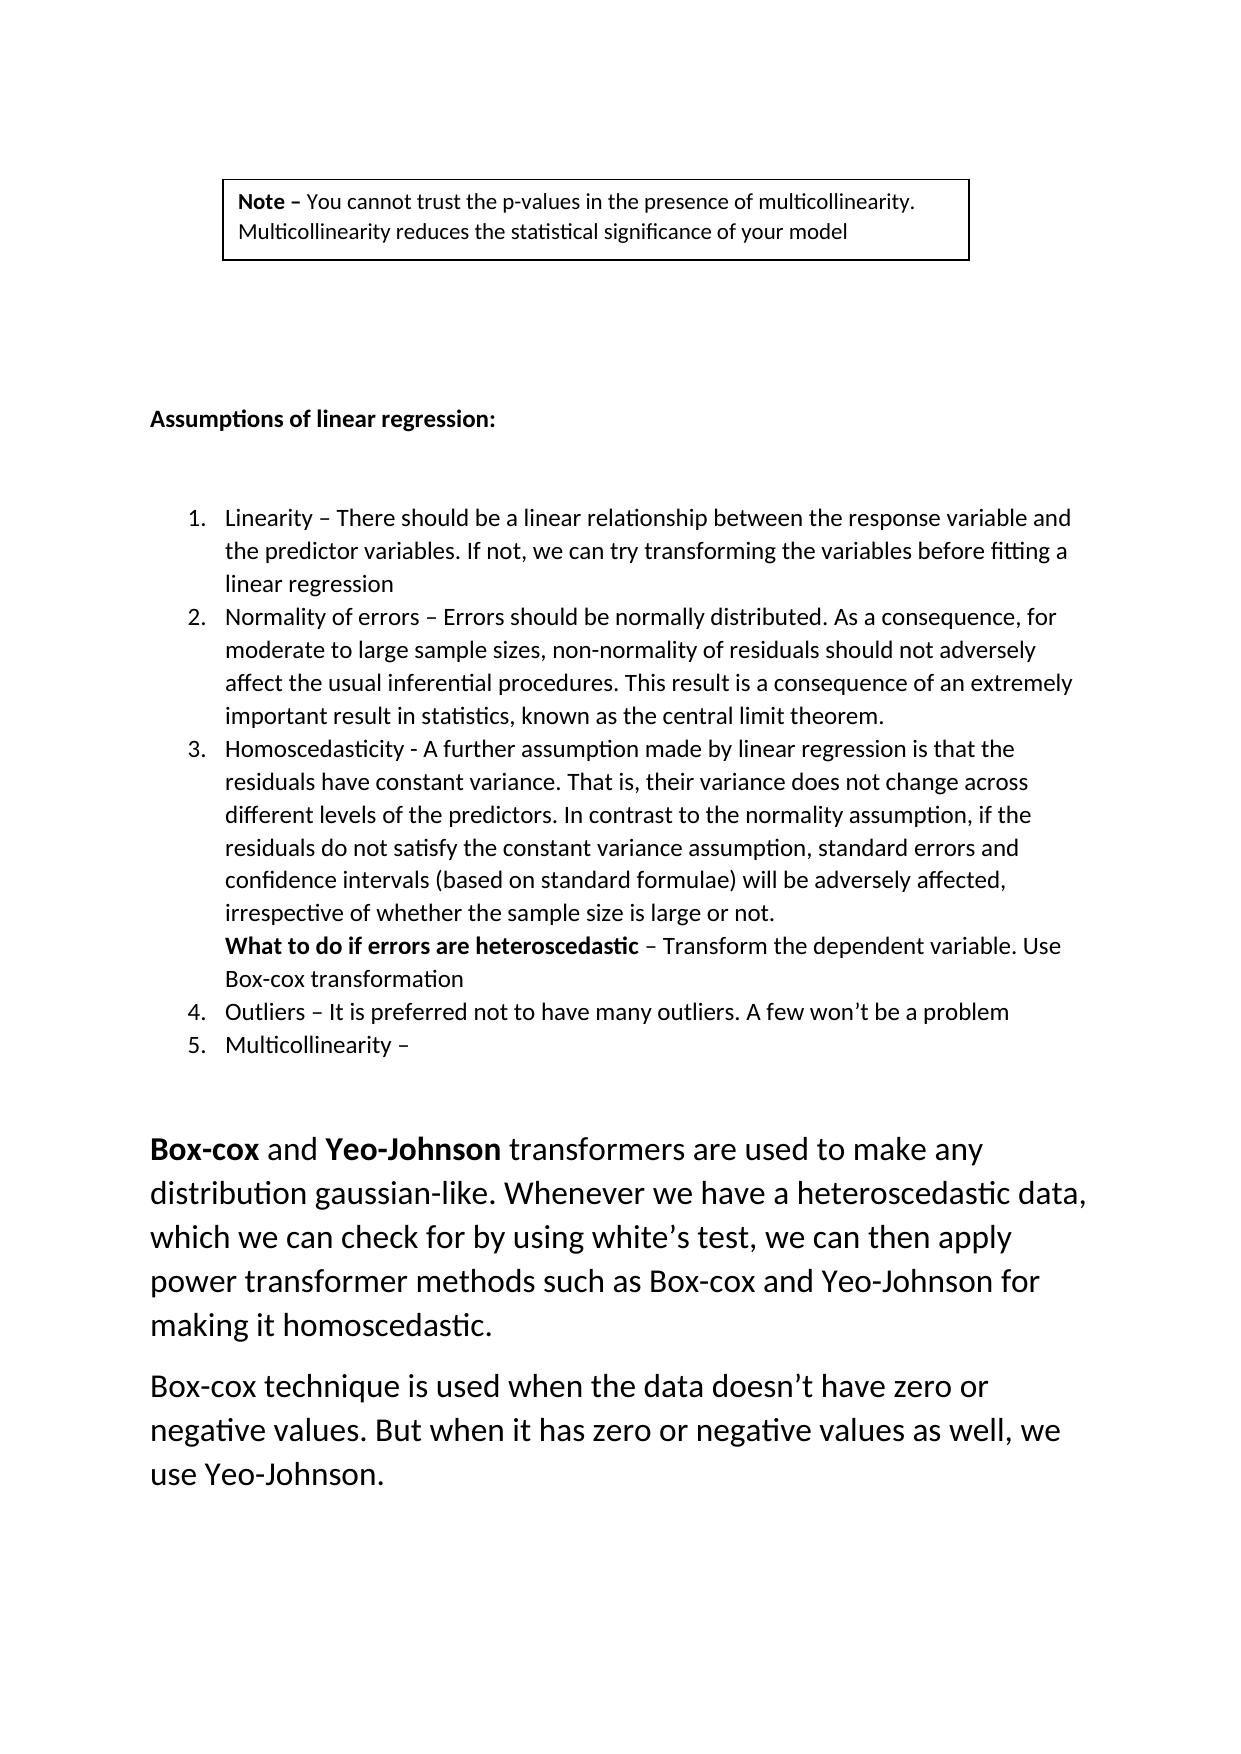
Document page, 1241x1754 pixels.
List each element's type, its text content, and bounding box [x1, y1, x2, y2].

list Outliers – It is preferred not to have many outliers. A few won’t be a problem [187, 996, 1090, 1027]
list Homoscedasticity - A further assumption made by linear regression is that the residuals have constant variance. That is, their variance does not change across different levels of the predictors. In contrast to the normality assumption, if the residuals do not satisfy the constant variance assumption, standard errors and confidence intervals (based on standard formulae) will be adversely affected, irrespective of whether the sample size is large or not. [187, 733, 1090, 928]
list Linearity – There should be a linear relationship between the response variable and the predictor variables. If not, we can try transforming the variables before fitting a linear regression [187, 503, 1090, 599]
text Box-cox and Yeo-Johnson transformers are used to make any distribution gaussian-like. Whenever we have a heteroscedastic data, which we can check for by using white’s test, we can then apply power transformer methods such as Box-cox and Yeo-Johnson for making it homoscedastic. [150, 1128, 1090, 1345]
list What to do if errors are heteroscedastic – Transform the dependent variable. Use Box-cox transformation [225, 931, 1090, 994]
text Assumptions of linear regression: [150, 403, 1090, 434]
text Box-cox technique is used when the data doesn’t have zero or negative values. But when it has zero or negative values as well, we use Yeo-Johnson. [150, 1365, 1090, 1493]
list Multicollinearity – [187, 1029, 1090, 1060]
list Normality of errors – Errors should be normally distributed. As a consequence, for moderate to large sample sizes, non-normality of residuals should not adversely affect the usual inferential procedures. This result is a consequence of an extremely important result in statistics, known as the central limit theorem. [187, 601, 1090, 731]
